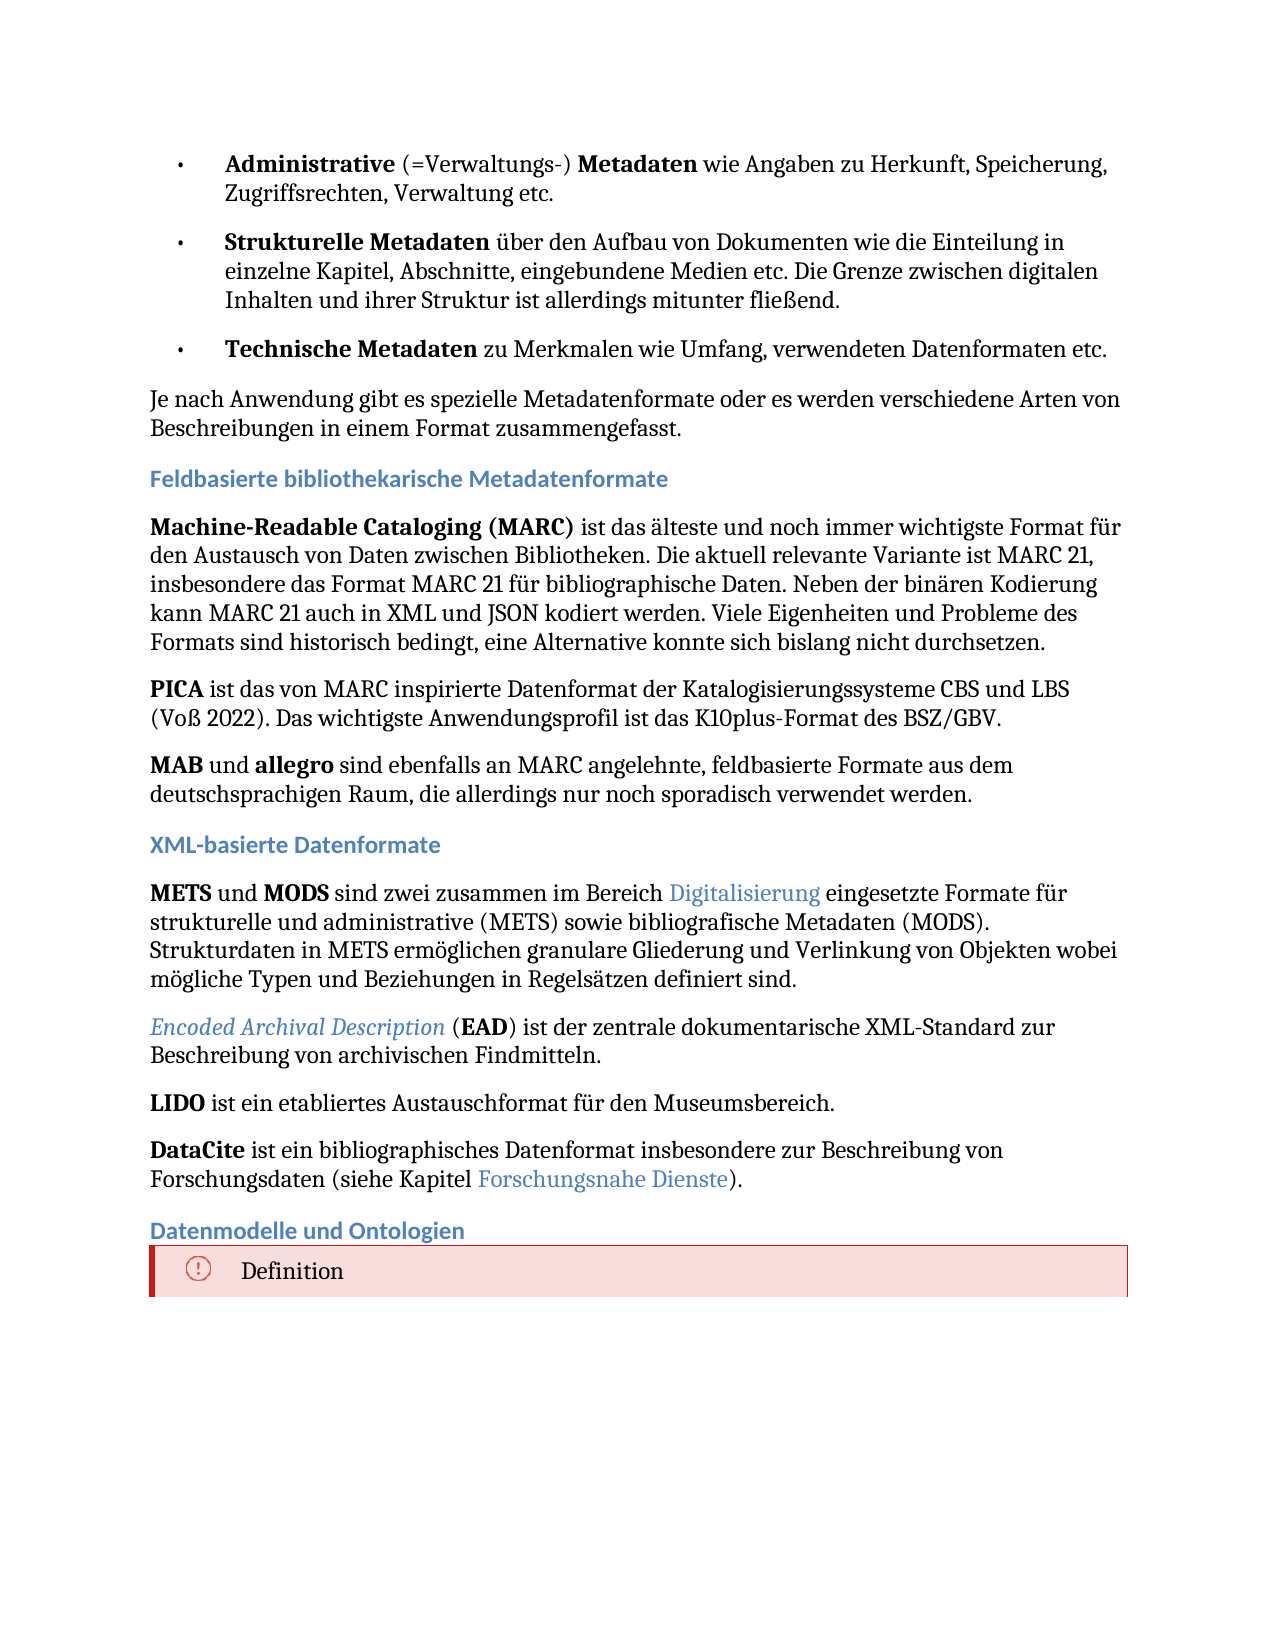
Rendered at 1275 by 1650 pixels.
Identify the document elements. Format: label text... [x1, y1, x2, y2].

text Encoded Archival Description (EAD) ist der zentrale dokumentarische XML-Standard zur Beschreibung von archivischen Findmitteln. [150, 1013, 1125, 1070]
table_header Definition [155, 1246, 1127, 1297]
text METS und MODS sind zwei zusammen im Bereich Digitalisierung eingesetzte Formate für strukturelle und administrative (METS) sowie bibliografische Metadaten (MODS). Strukturdaten in METS ermöglichen granulare Gliederung und Verlinkung von Objekten wobei mögliche Typen und Beziehungen in Regelsätzen definiert sind. [150, 879, 1125, 994]
text PICA ist das von MARC inspirierte Datenformat der Katalogisierungssysteme CBS und LBS (Voß 2022). Das wichtigste Anwendungsprofil ist das K10plus-Format des BSZ/GBV. [150, 675, 1125, 733]
list Administrative (=Verwaltungs-) Metadaten wie Angaben zu Herkunft, Speicherung, Zugriffsrechten, Verwaltung etc. [175, 150, 1125, 207]
text LIDO ist ein etabliertes Austauschformat für den Museumsbereich. [150, 1089, 1125, 1118]
list Technische Metadaten zu Merkmalen wie Umfang, verwendeten Datenformaten etc. [175, 335, 1125, 364]
text DataCite ist ein bibliographisches Datenformat insbesondere zur Beschreibung von Forschungsdaten (siehe Kapitel Forschungsnahe Dienste). [150, 1136, 1125, 1194]
subtitle XML-basierte Datenformate [150, 830, 1125, 860]
text Machine-Readable Cataloging (MARC) ist das älteste und noch immer wichtigste Format für den Austausch von Daten zwischen Bibliotheken. Die aktuell relevante Variante ist MARC 21, insbesondere das Format MARC 21 für bibliographische Daten. Neben der binären Kodierung kann MARC 21 auch in XML und JSON kodiert werden. Viele Eigenheiten und Probleme des Formats sind historisch bedingt, eine Alternative konnte sich bislang nicht durchsetzen. [150, 513, 1125, 656]
text MAB und allegro sind ebenfalls an MARC angelehnte, feldbasierte Formate aus dem deutschsprachigen Raum, die allerdings nur noch sporadisch verwendet werden. [150, 751, 1125, 809]
subtitle Datenmodelle und Ontologien [150, 1215, 1125, 1245]
list Strukturelle Metadaten über den Aufbau von Dokumenten wie die Einteilung in einzelne Kapitel, Abschnitte, eingebundene Medien etc. Die Grenze zwischen digitalen Inhalten und ihrer Struktur ist allerdings mitunter fließend. [175, 228, 1125, 314]
picture [186, 1256, 211, 1281]
text Je nach Anwendung gibt es spezielle Metadatenformate oder es werden verschiedene Arten von Beschreibungen in einem Format zusammengefasst. [150, 385, 1125, 442]
subtitle Feldbasierte bibliothekarische Metadatenformate [150, 463, 1125, 494]
